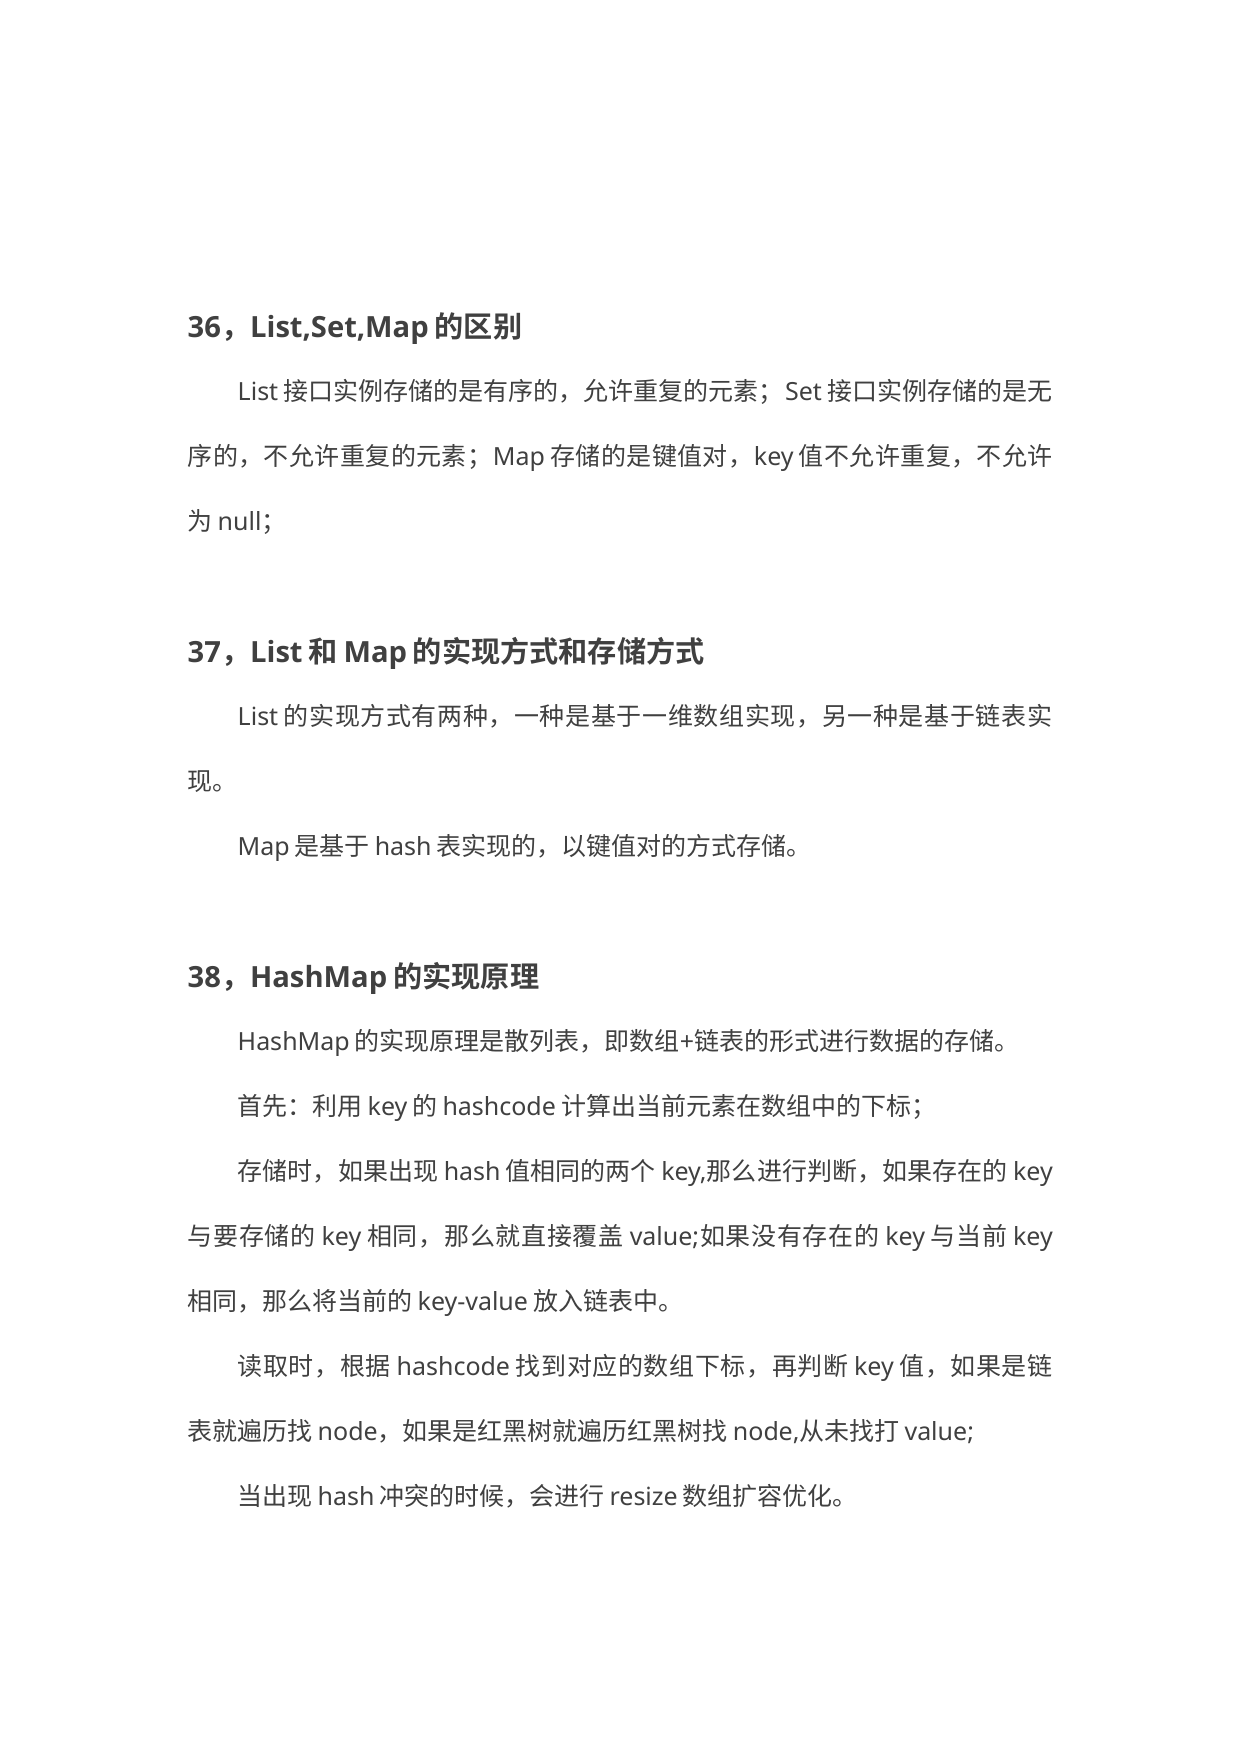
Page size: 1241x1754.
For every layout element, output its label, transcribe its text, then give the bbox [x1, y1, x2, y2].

list HashMap的实现原理是散列表，即数组+链表的形式进行数据的存储。 [187, 1007, 1053, 1072]
list List和Map的实现方式和存储方式 [187, 617, 1053, 682]
list 读取时，根据hashcode找到对应的数组下标，再判断key值，如果是链表就遍历找node，如果是红黑树就遍历红黑树找node,从未找打value; [187, 1332, 1053, 1462]
list 当出现hash冲突的时候，会进行resize数组扩容优化。 [187, 1462, 1053, 1527]
list 首先：利用key的hashcode计算出当前元素在数组中的下标； [187, 1072, 1053, 1137]
list List,Set,Map的区别 [187, 292, 1053, 357]
list 存储时，如果出现hash值相同的两个key,那么进行判断，如果存在的key与要存储的key相同，那么就直接覆盖value;如果没有存在的key与当前key相同，那么将当前的key-value放入链表中。 [187, 1137, 1053, 1332]
list Map是基于hash表实现的，以键值对的方式存储。 [187, 812, 1053, 877]
list List的实现方式有两种，一种是基于一维数组实现，另一种是基于链表实现。 [187, 682, 1053, 812]
list List接口实例存储的是有序的，允许重复的元素；Set接口实例存储的是无序的，不允许重复的元素；Map存储的是键值对，key值不允许重复，不允许为null； [187, 357, 1053, 552]
list HashMap的实现原理 [187, 942, 1053, 1007]
